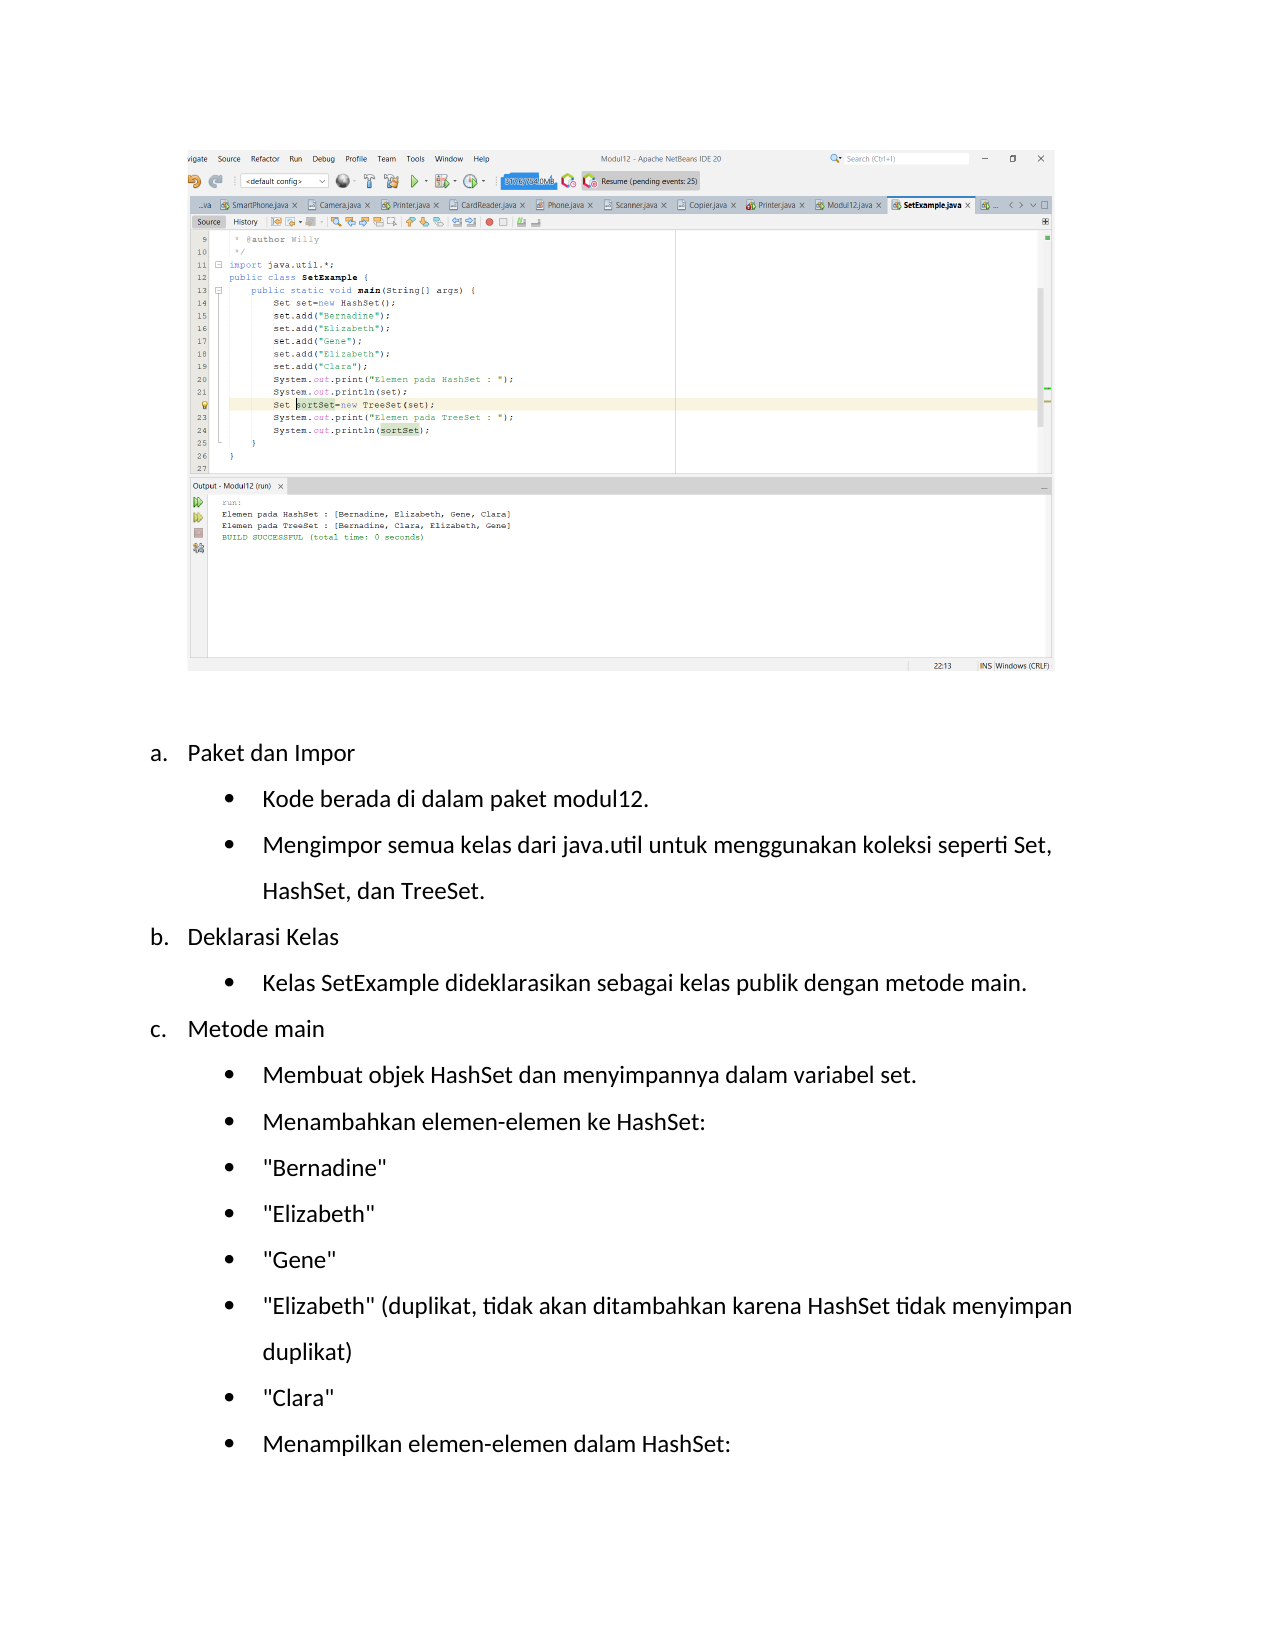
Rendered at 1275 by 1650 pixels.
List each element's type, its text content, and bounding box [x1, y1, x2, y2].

list Deklarasi Kelas [150, 921, 1097, 952]
list Membuat objek HashSet dan menyimpannya dalam variabel set. [225, 1059, 1097, 1090]
list Mengimpor semua kelas dari java.util untuk menggunakan koleksi seperti Set, HashSet, dan TreeSet. [225, 829, 1097, 906]
list Paket dan Impor [150, 737, 1097, 768]
list "Gene" [225, 1244, 1097, 1274]
list Menambahkan elemen-elemen ke HashSet: [225, 1106, 1097, 1136]
list Menampilkan elemen-elemen dalam HashSet: [225, 1428, 1097, 1458]
list "Elizabeth" (duplikat, tidak akan ditambahkan karena HashSet tidak menyimpan duplikat) [225, 1290, 1097, 1366]
picture [187, 150, 1055, 671]
list Metode main [150, 1013, 1097, 1044]
list "Clara" [225, 1382, 1097, 1412]
list Kelas SetExample dideklarasikan sebagai kelas publik dengan metode main. [225, 967, 1097, 998]
list Kode berada di dalam paket modul12. [225, 783, 1097, 814]
list "Bernadine" [225, 1152, 1097, 1182]
list "Elizabeth" [225, 1198, 1097, 1228]
